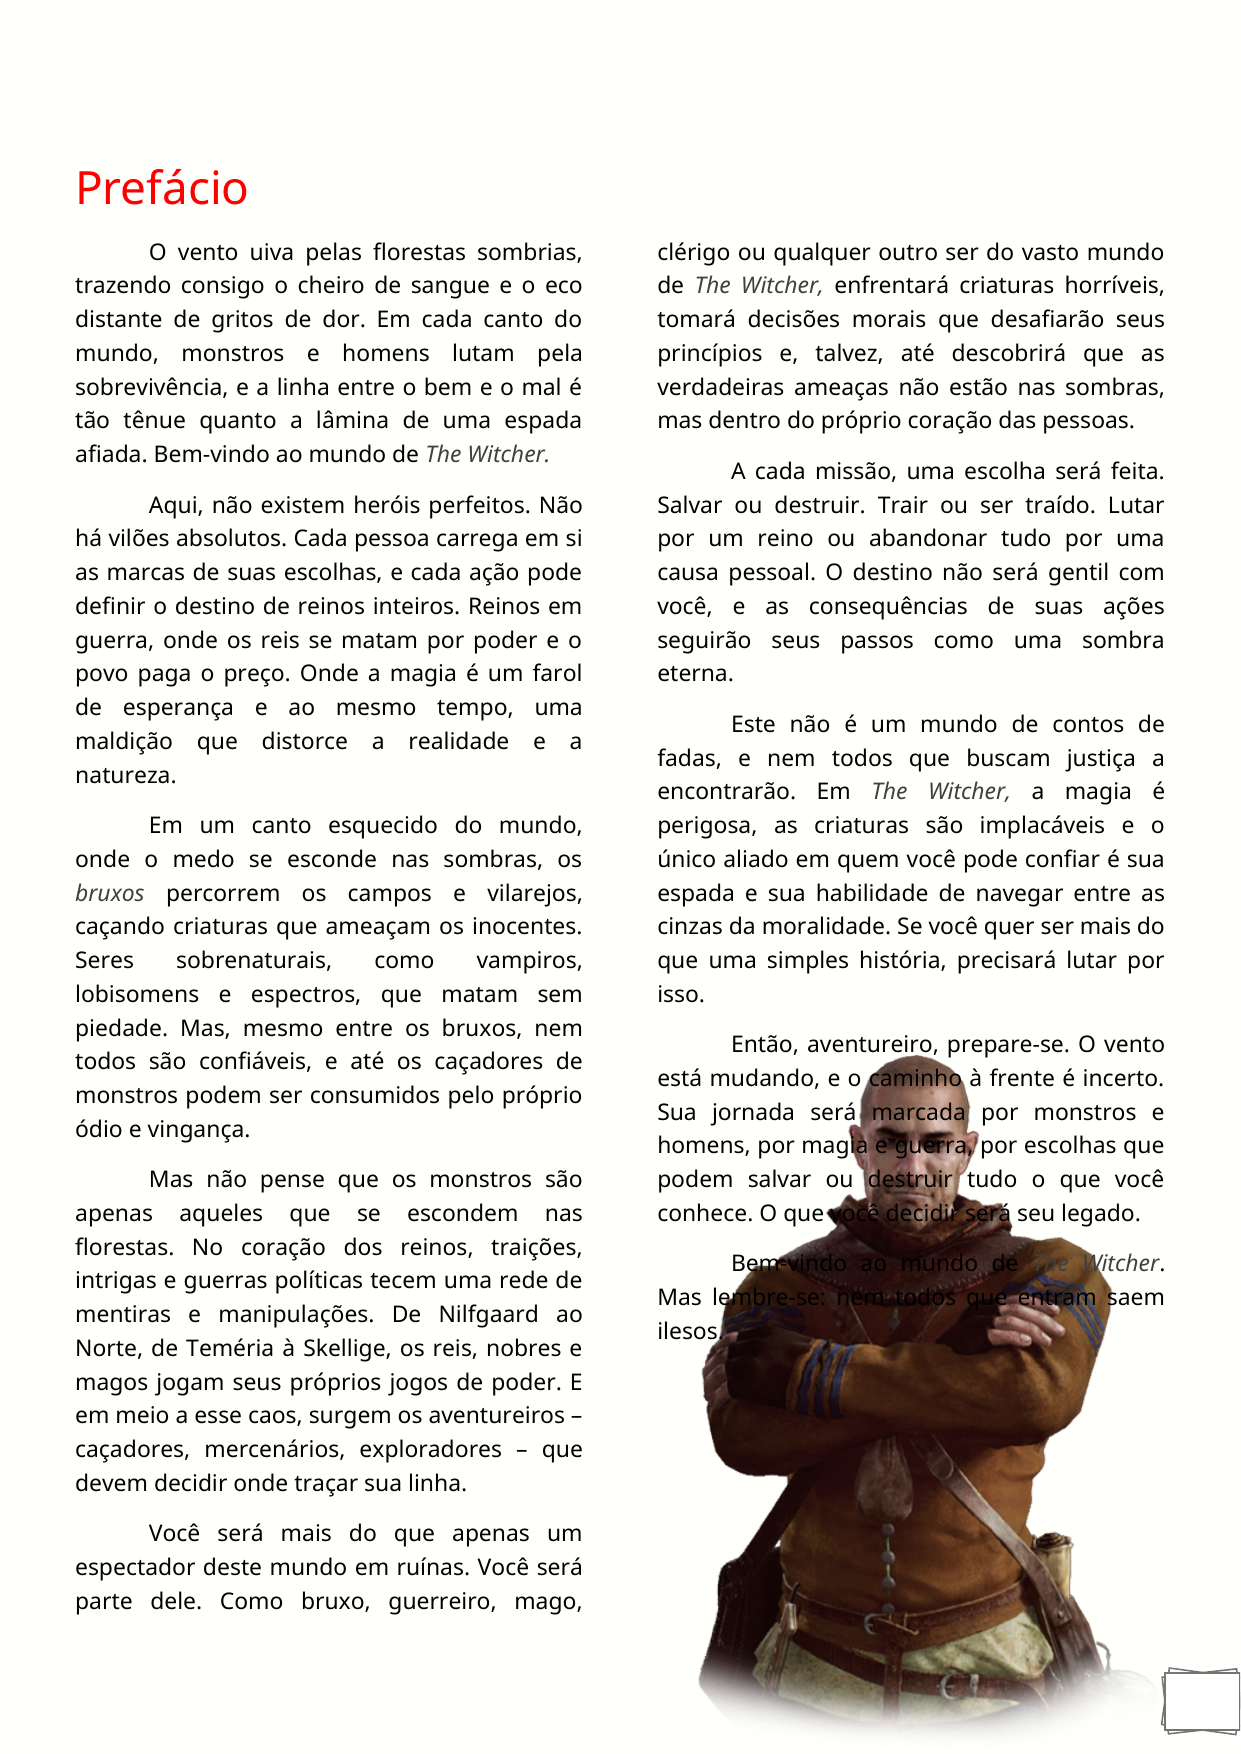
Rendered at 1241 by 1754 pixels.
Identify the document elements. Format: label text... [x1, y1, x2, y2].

text Mas não pense que os monstros são apenas aqueles que se escondem nas florestas. No coração dos reinos, traições, intrigas e guerras políticas tecem uma rede de mentiras e manipulações. De Nilfgaard ao Norte, de Teméria à Skellige, os reis, nobres e magos jogam seus próprios jogos de poder. E em meio a esse caos, surgem os aventureiros – caçadores, mercenários, exploradores – que devem decidir onde traçar sua linha. [75, 1163, 583, 1498]
text Então, aventureiro, prepare-se. O vento está mudando, e o caminho à frente é incerto. Sua jornada será marcada por monstros e homens, por magia e guerra, por escolhas que podem salvar ou destruir tudo o que você conhece. O que você decidir será seu legado. [657, 1028, 1165, 1228]
text O vento uiva pelas florestas sombrias, trazendo consigo o cheiro de sangue e o eco distante de gritos de dor. Em cada canto do mundo, monstros e homens lutam pela sobrevivência, e a linha entre o bem e o mal é tão tênue quanto a lâmina de uma espada afiada. Bem-vindo ao mundo de The Witcher. [75, 236, 583, 469]
text Você será mais do que apenas um espectador deste mundo em ruínas. Você será parte dele. Como bruxo, guerreiro, mago, clérigo ou qualquer outro ser do vasto mundo de The Witcher, enfrentará criaturas horríveis, tomará decisões morais que desafiarão seus princípios e, talvez, até descobrirá que as verdadeiras ameaças não estão nas sombras, mas dentro do próprio coração das pessoas. [75, 1517, 583, 1616]
text Você será mais do que apenas um espectador deste mundo em ruínas. Você será parte dele. Como bruxo, guerreiro, mago, clérigo ou qualquer outro ser do vasto mundo de The Witcher, enfrentará criaturas horríveis, tomará decisões morais que desafiarão seus princípios e, talvez, até descobrirá que as verdadeiras ameaças não estão nas sombras, mas dentro do próprio coração das pessoas. [657, 236, 1165, 436]
text Em um canto esquecido do mundo, onde o medo se esconde nas sombras, os bruxos percorrem os campos e vilarejos, caçando criaturas que ameaçam os inocentes. Seres sobrenaturais, como vampiros, lobisomens e espectros, que matam sem piedade. Mas, mesmo entre os bruxos, nem todos são confiáveis, e até os caçadores de monstros podem ser consumidos pelo próprio ódio e vingança. [75, 809, 583, 1144]
text Este não é um mundo de contos de fadas, e nem todos que buscam justiça a encontrarão. Em The Witcher, a magia é perigosa, as criaturas são implacáveis e o único aliado em quem você pode confiar é sua espada e sua habilidade de navegar entre as cinzas da moralidade. Se você quer ser mais do que uma simples história, precisará lutar por isso. [657, 708, 1165, 1009]
text Prefácio [75, 156, 1165, 218]
text A cada missão, uma escolha será feita. Salvar ou destruir. Trair ou ser traído. Lutar por um reino ou abandonar tudo por uma causa pessoal. O destino não será gentil com você, e as consequências de suas ações seguirão seus passos como uma sombra eterna. [657, 455, 1165, 688]
text Bem-vindo ao mundo de The Witcher. Mas lembre-se: nem todos que entram saem ilesos. [657, 1247, 1165, 1346]
text Aqui, não existem heróis perfeitos. Não há vilões absolutos. Cada pessoa carrega em si as marcas de suas escolhas, e cada ação pode definir o destino de reinos inteiros. Reinos em guerra, onde os reis se matam por poder e o povo paga o preço. Onde a magia é um farol de esperança e ao mesmo tempo, uma maldição que distorce a realidade e a natureza. [75, 488, 583, 790]
picture [521, 934, 1241, 1754]
